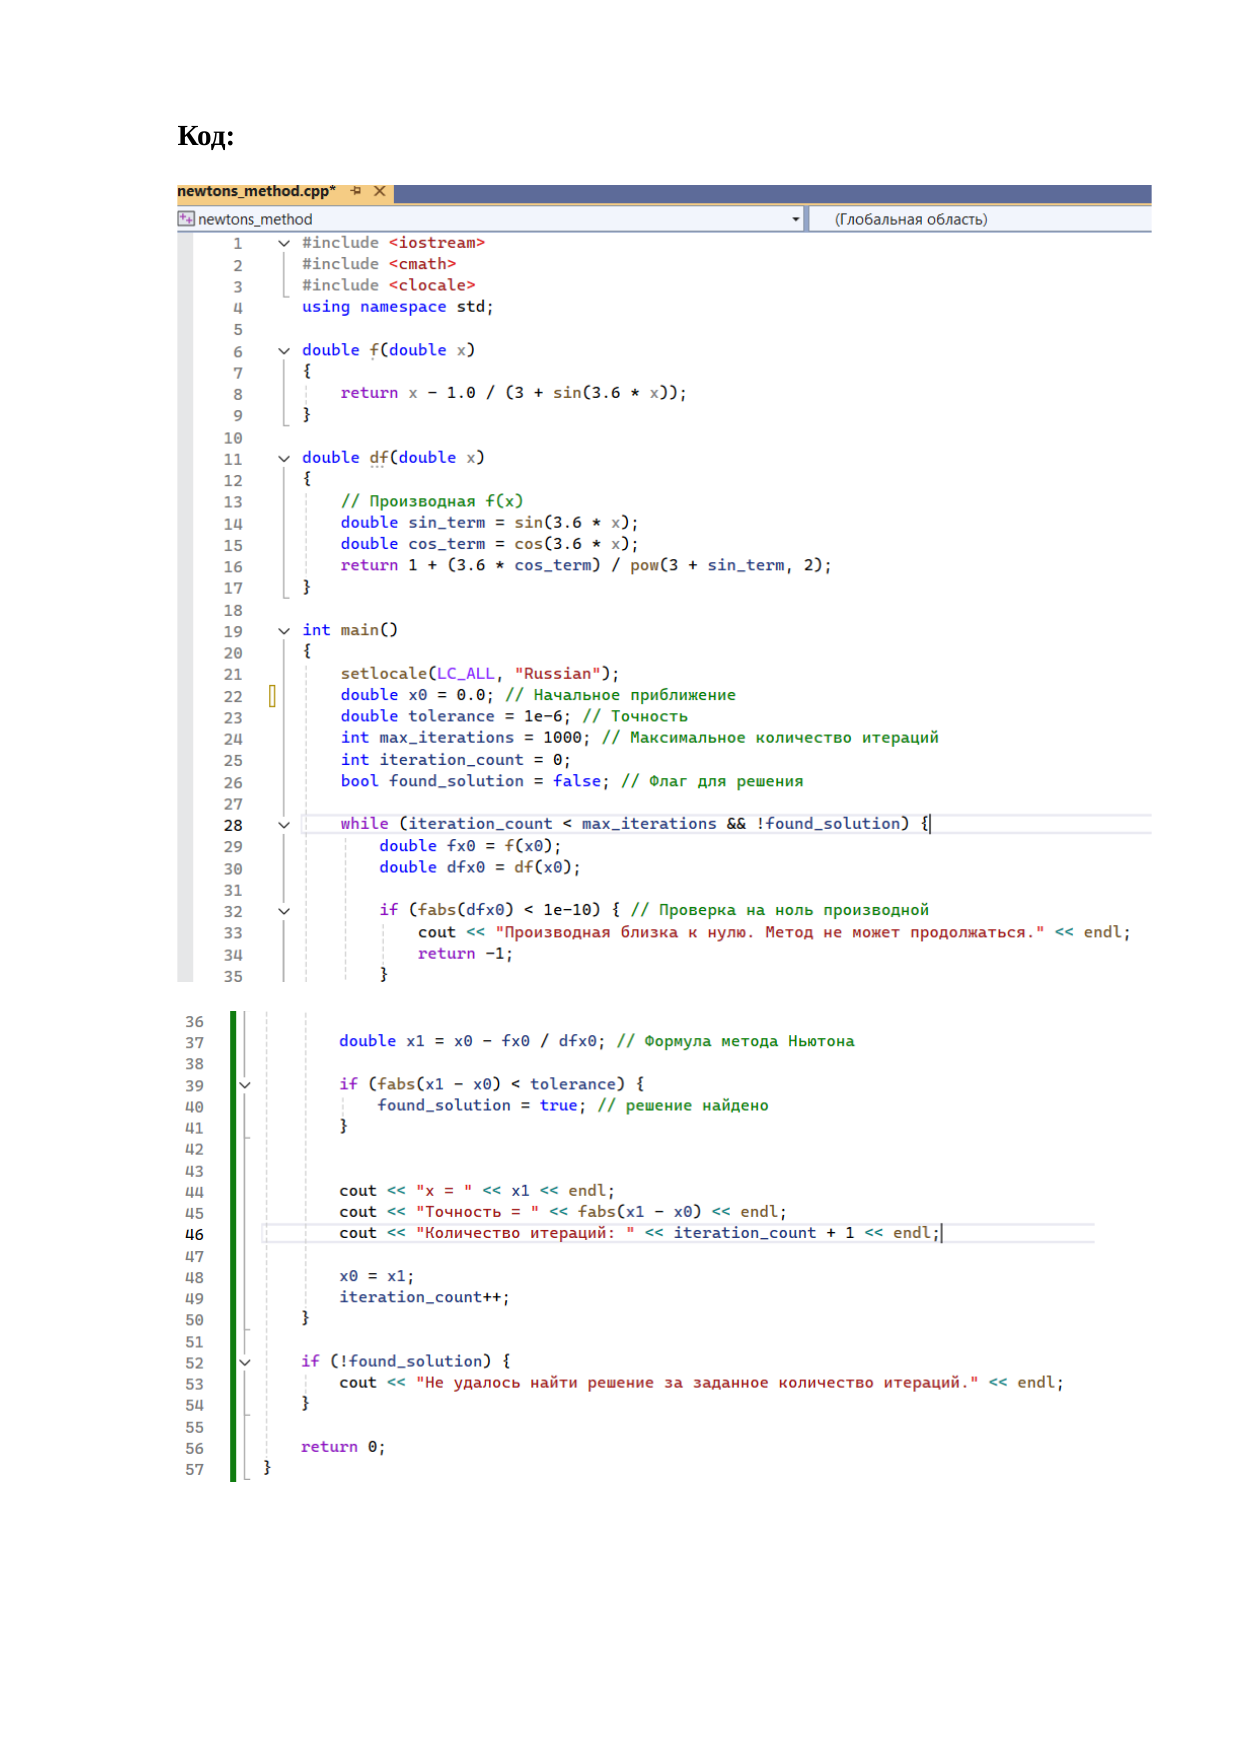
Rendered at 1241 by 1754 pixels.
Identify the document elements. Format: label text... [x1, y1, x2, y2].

text Код: [177, 118, 1152, 152]
picture [177, 185, 1152, 982]
picture [177, 1011, 1095, 1482]
